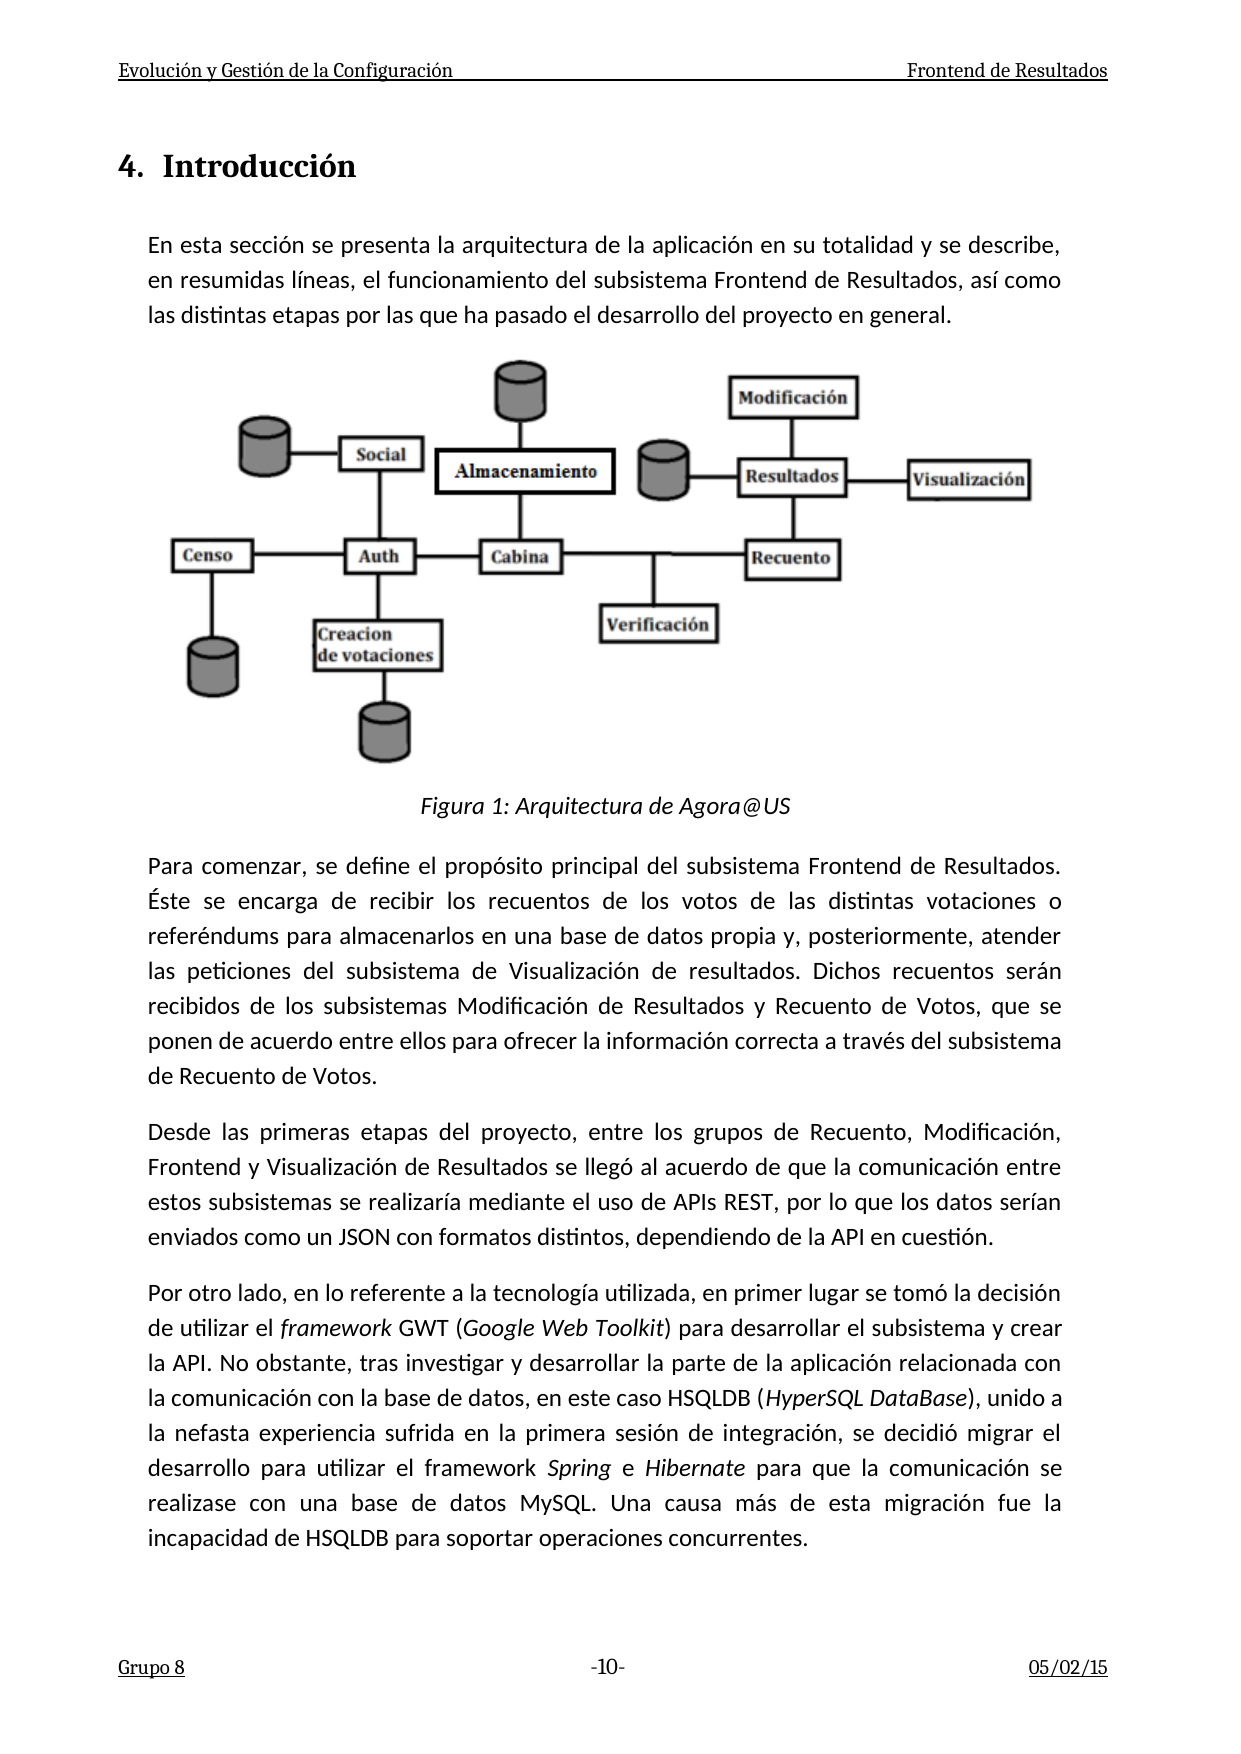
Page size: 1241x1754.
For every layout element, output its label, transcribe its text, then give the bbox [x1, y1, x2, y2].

picture [147, 355, 1051, 787]
text En esta sección se presenta la arquitectura de la aplicación en su totalidad y se describe, en resumidas líneas, el funcionamiento del subsistema Frontend de Resultados, así como las distintas etapas por las que ha pasado el desarrollo del proyecto en general. [148, 229, 1063, 330]
text Desde las primeras etapas del proyecto, entre los grupos de Recuento, Modificación, Frontend y Visualización de Resultados se llegó al acuerdo de que la comunicación entre estos subsistemas se realizaría mediante el uso de APIs REST, por lo que los datos serían enviados como un JSON con formatos distintos, dependiendo de la API en cuestión. [148, 1116, 1063, 1252]
subtitle Introducción [118, 148, 1063, 186]
text Figura 1: Arquitectura de Agora@US [148, 790, 1063, 821]
text Para comenzar, se define el propósito principal del subsistema Frontend de Resultados. Éste se encarga de recibir los recuentos de los votos de las distintas votaciones o referéndums para almacenarlos en una base de datos propia y, posteriormente, atender las peticiones del subsistema de Visualización de resultados. Dichos recuentos serán recibidos de los subsistemas Modificación de Resultados y Recuento de Votos, que se ponen de acuerdo entre ellos para ofrecer la información correcta a través del subsistema de Recuento de Votos. [148, 850, 1063, 1091]
text Por otro lado, en lo referente a la tecnología utilizada, en primer lugar se tomó la decisión de utilizar el framework GWT (Google Web Toolkit) para desarrollar el subsistema y crear la API. No obstante, tras investigar y desarrollar la parte de la aplicación relacionada con la comunicación con la base de datos, en este caso HSQLDB (HyperSQL DataBase), unido a la nefasta experiencia sufrida en la primera sesión de integración, se decidió migrar el desarrollo para utilizar el framework Spring e Hibernate para que la comunicación se realizase con una base de datos MySQL. Una causa más de esta migración fue la incapacidad de HSQLDB para soportar operaciones concurrentes. [148, 1277, 1063, 1553]
